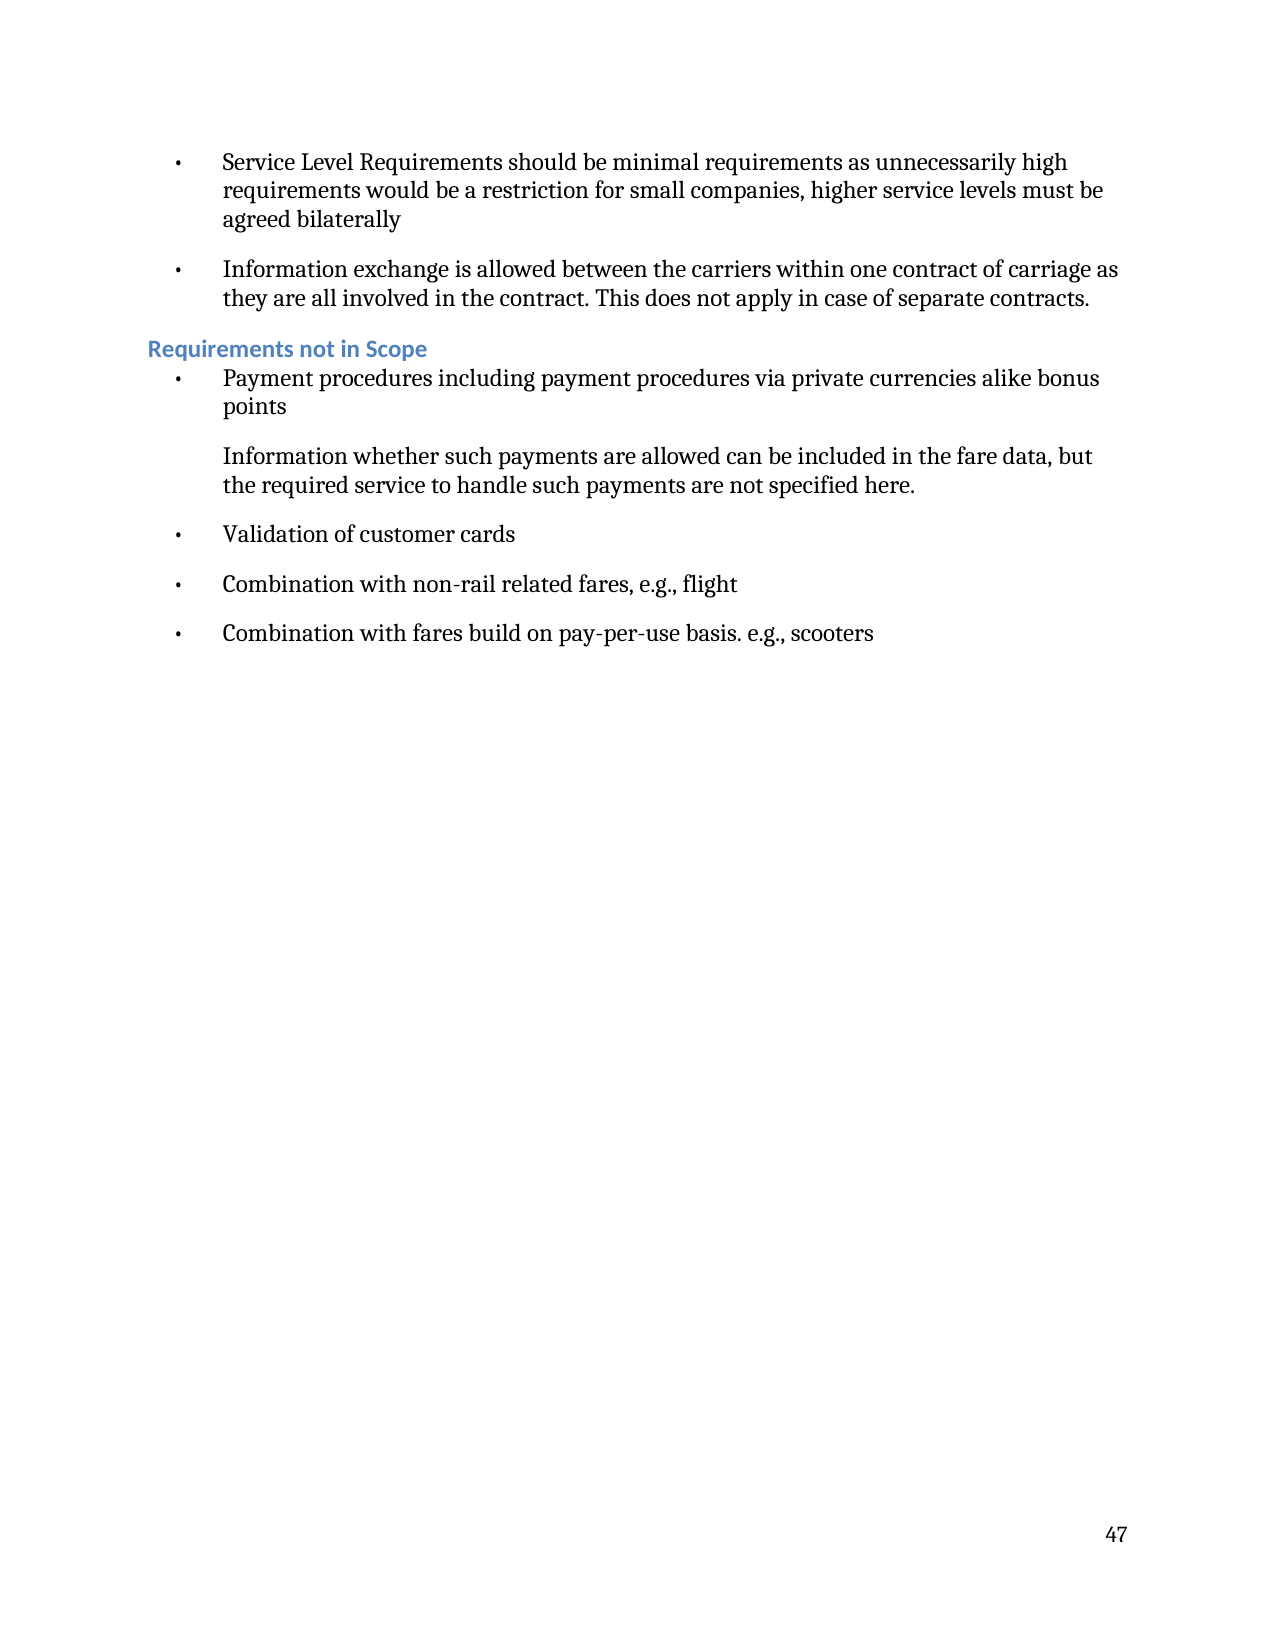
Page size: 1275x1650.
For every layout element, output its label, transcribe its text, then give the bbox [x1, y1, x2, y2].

subtitle Requirements not in Scope [148, 333, 1127, 363]
list Payment procedures including payment procedures via private currencies alike bonus points [173, 363, 1127, 421]
list Service Level Requirements should be minimal requirements as unnecessarily high requirements would be a restriction for small companies, higher service levels must be agreed bilaterally [173, 148, 1127, 234]
list Information exchange is allowed between the carriers within one contract of carriage as they are all involved in the contract. This does not apply in case of separate contracts. [173, 255, 1127, 312]
list Validation of customer cards [173, 520, 1127, 549]
list Combination with non-rail related fares, e.g., flight [173, 570, 1127, 598]
list Combination with fares build on pay-per-use basis. e.g., scooters [173, 619, 1127, 648]
list Information whether such payments are allowed can be included in the fare data, but the required service to handle such payments are not specified here. [173, 442, 1127, 499]
